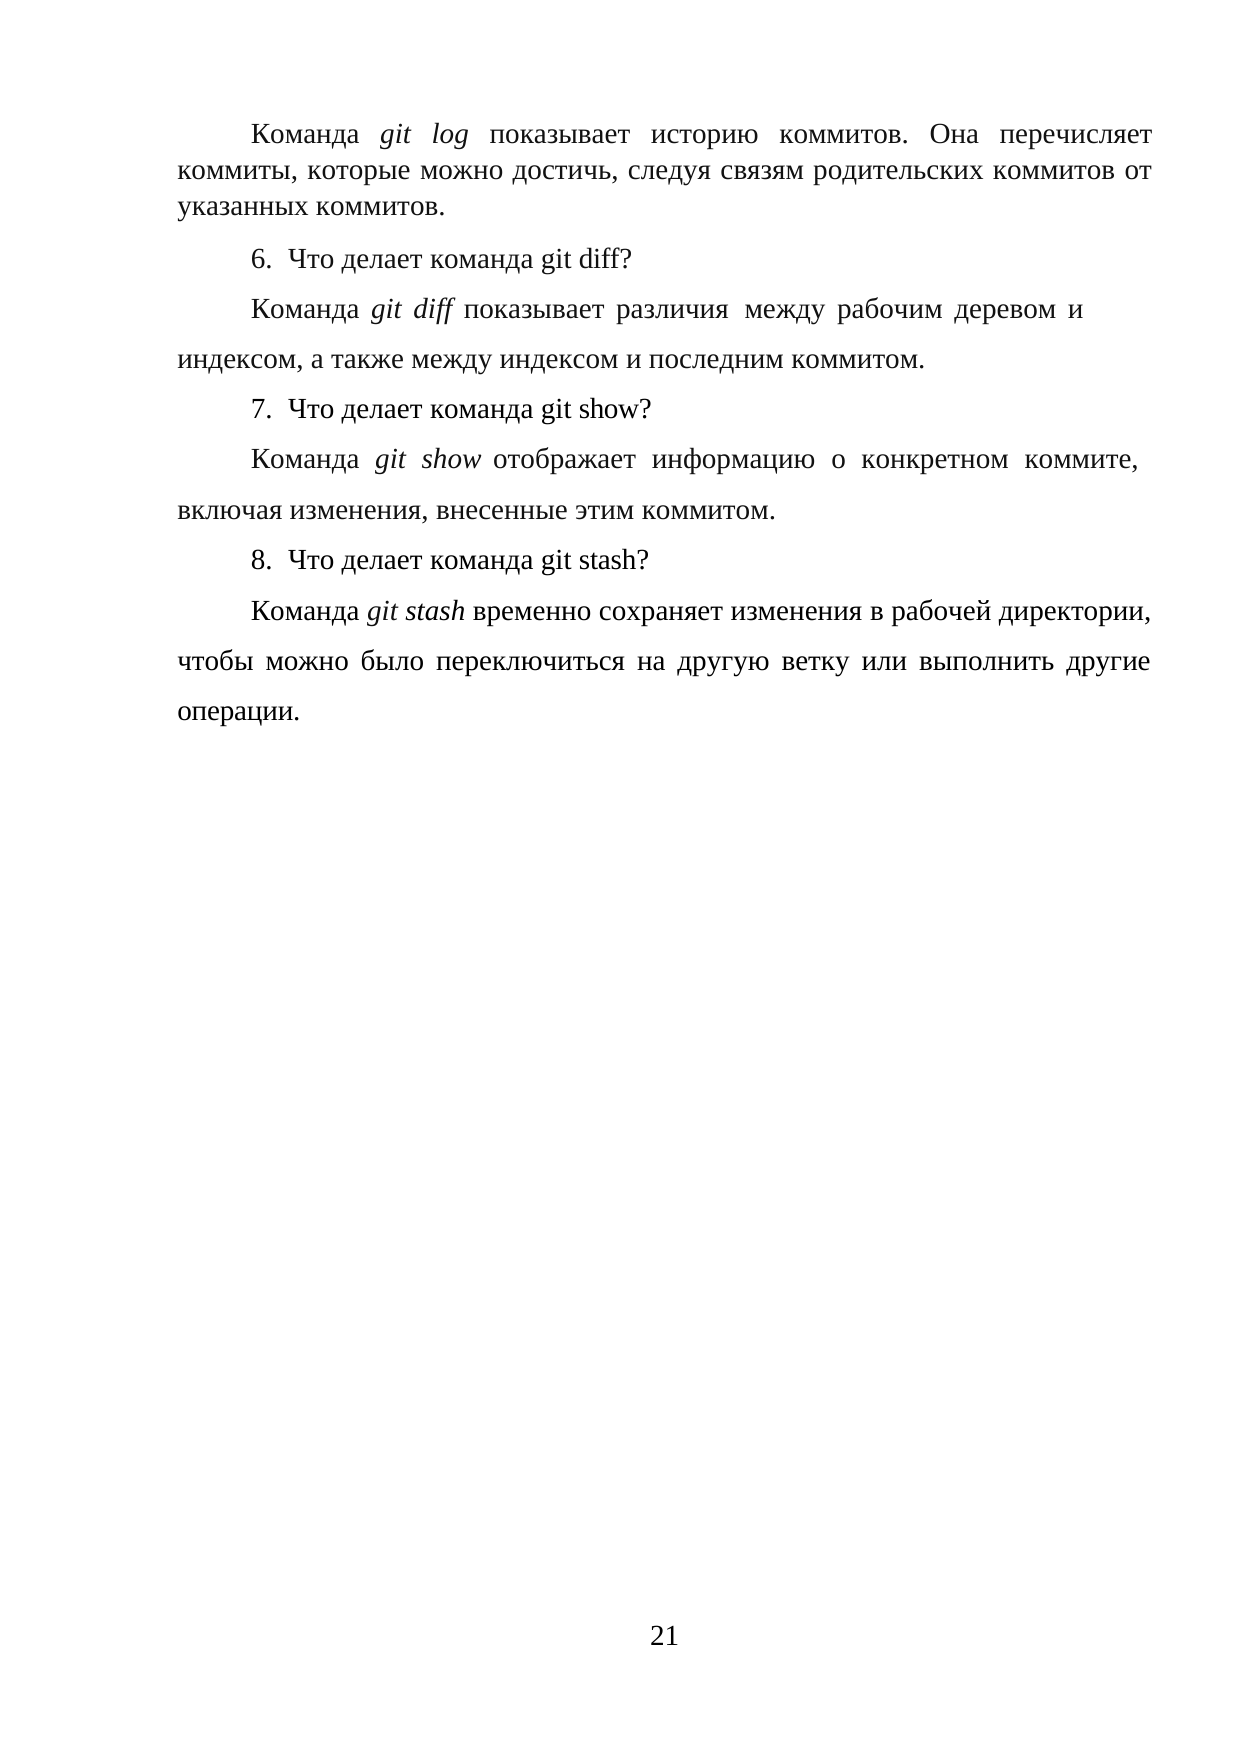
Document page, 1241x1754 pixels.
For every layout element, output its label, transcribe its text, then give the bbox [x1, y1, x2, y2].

list Что делает команда git diff? [251, 241, 1181, 274]
list Что делает команда git show? [251, 392, 1181, 425]
text Команда git log показывает историю коммитов. Она перечисляет коммиты, которые можно достичь, следуя связям родительских коммитов от указанных коммитов. [177, 116, 1153, 222]
text Команда git stash временно сохраняет изменения в рабочей директории, чтобы можно было переключиться на другую ветку или выполнить другие операции. [177, 593, 1152, 727]
text Команда git diff показывает различия между рабочим деревом и индексом, а также между индексом и последним коммитом. [177, 291, 1181, 375]
list Что делает команда git stash? [251, 543, 1181, 576]
text Команда git show отображает информацию о конкретном коммите, включая изменения, внесенные этим коммитом. [177, 442, 1181, 526]
